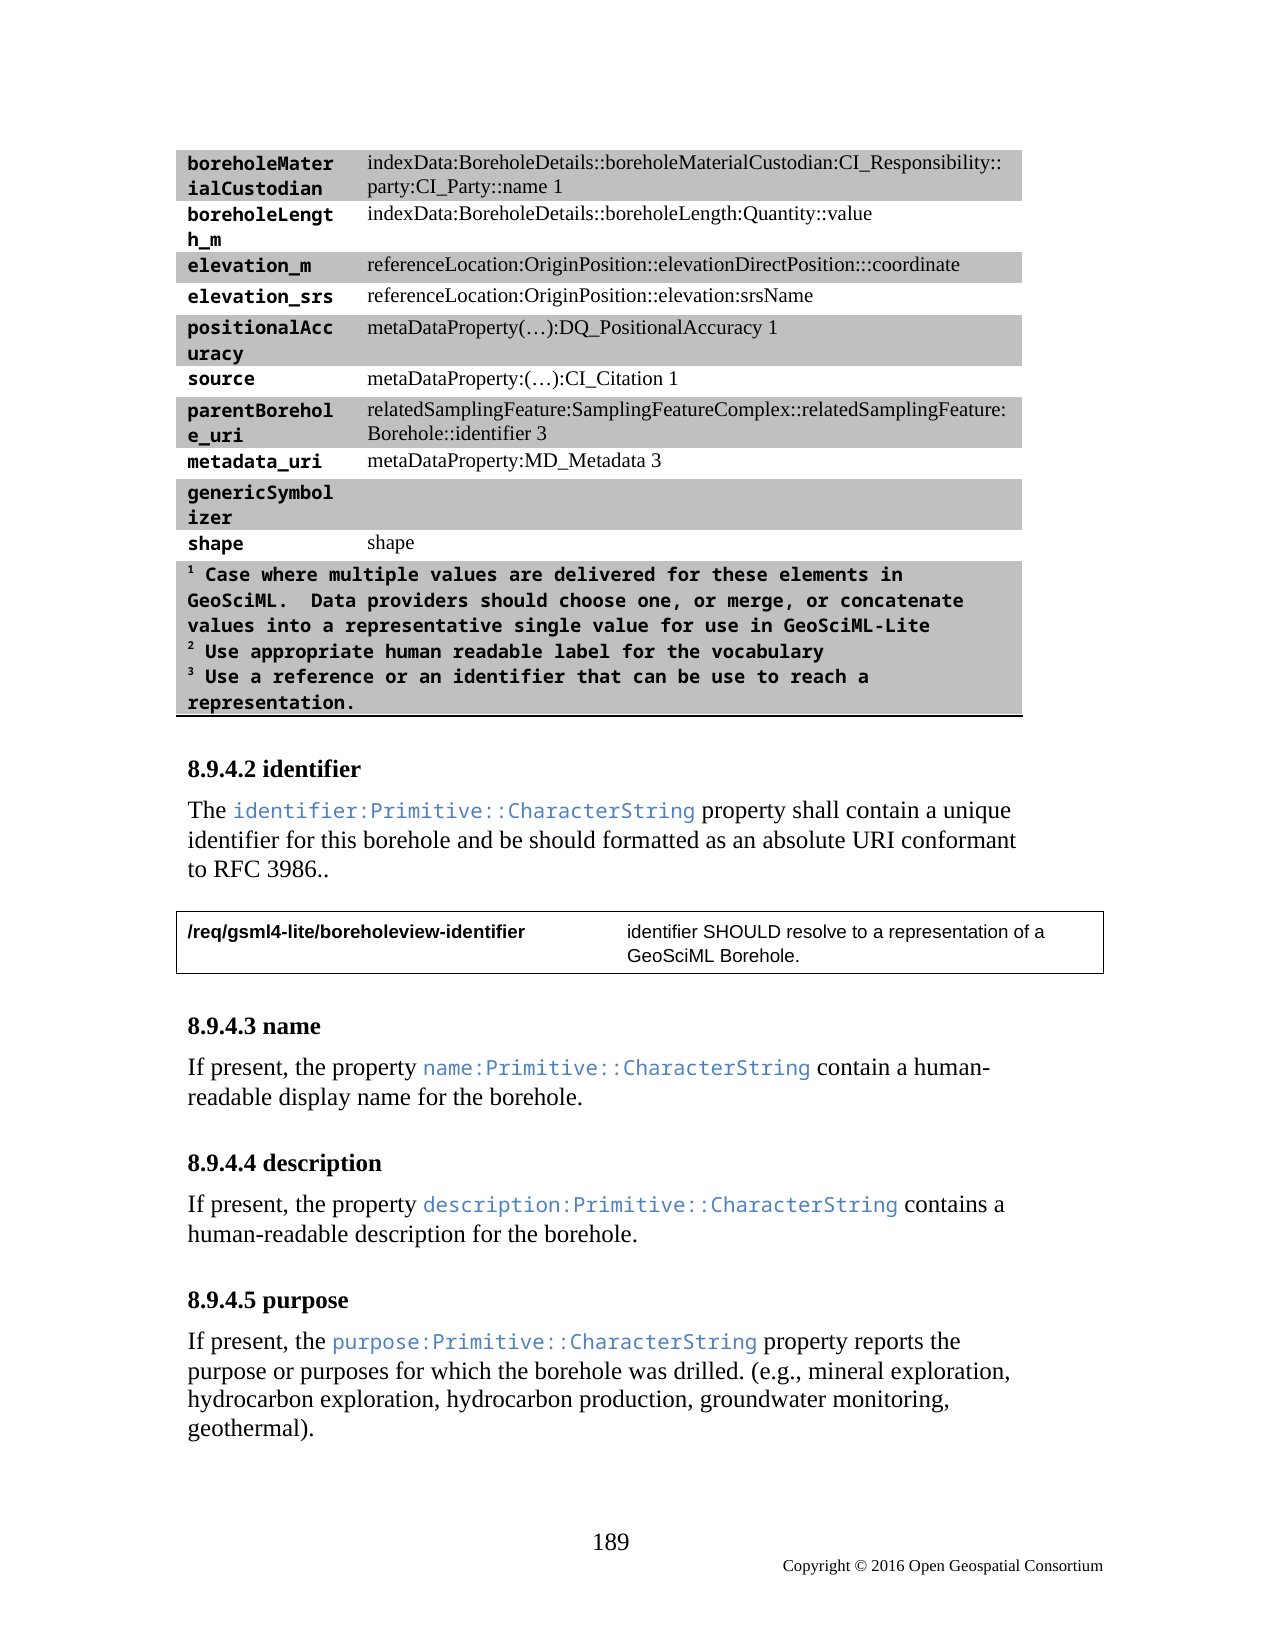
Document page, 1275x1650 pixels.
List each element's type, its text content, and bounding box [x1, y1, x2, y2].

subtitle identifier [187, 754, 1034, 783]
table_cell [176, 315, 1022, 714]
text If present, the purpose:Primitive::CharacterString property reports the purpose or purposes for which the borehole was drilled. (e.g., mineral exploration, hydrocarbon exploration, hydrocarbon production, groundwater monitoring, geothermal). [187, 1326, 1034, 1442]
subtitle purpose [187, 1285, 1034, 1314]
text If present, the property name:Primitive::CharacterString contain a human-readable display name for the borehole. [187, 1052, 1034, 1111]
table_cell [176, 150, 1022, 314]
subtitle description [187, 1148, 1034, 1177]
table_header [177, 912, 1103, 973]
text If present, the property description:Primitive::CharacterString contains a human-readable description for the borehole. [187, 1189, 1034, 1248]
text The identifier:Primitive::CharacterString property shall contain a unique identifier for this borehole and be should formatted as an absolute URI conformant to RFC 3986.. [187, 795, 1034, 882]
subtitle name [187, 1011, 1034, 1040]
